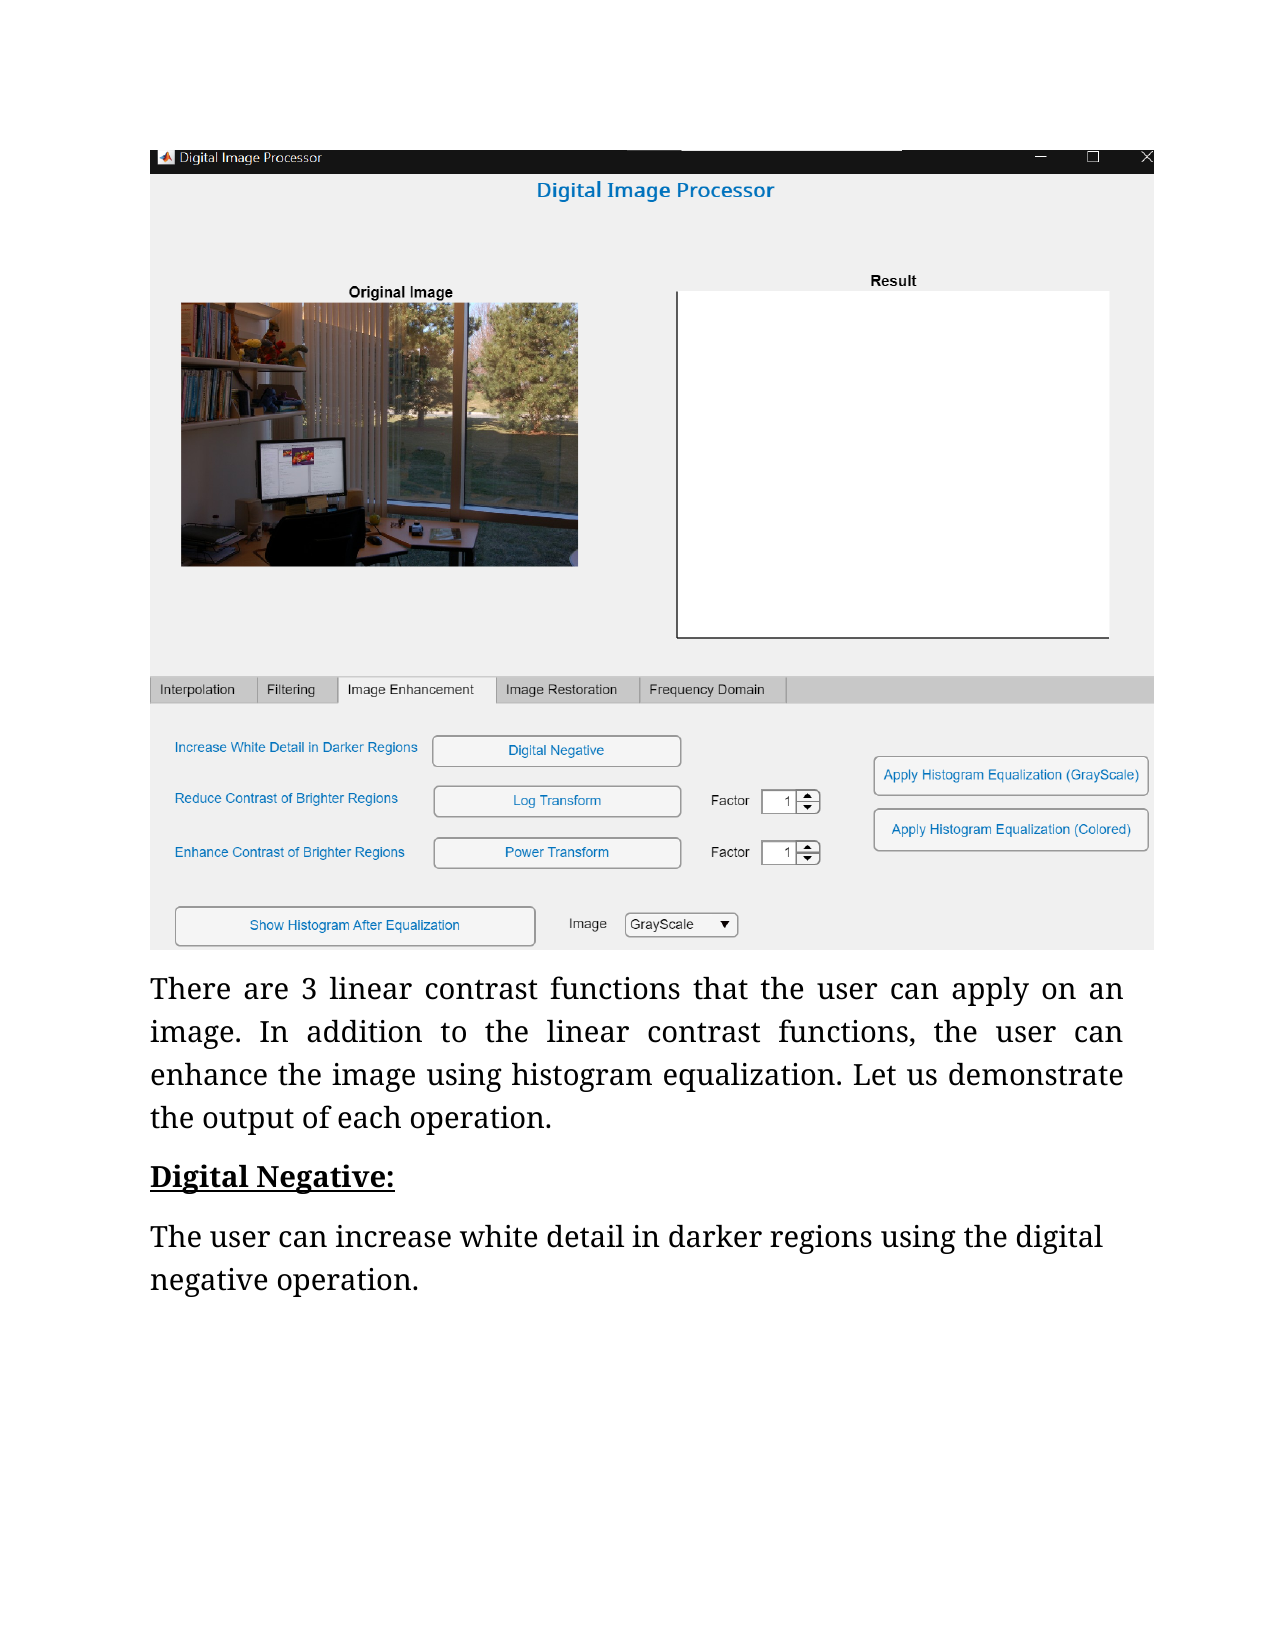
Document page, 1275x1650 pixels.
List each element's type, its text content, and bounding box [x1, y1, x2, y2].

text Digital Negative: [150, 1156, 1125, 1196]
picture [150, 150, 1154, 950]
text There are 3 linear contrast functions that the user can apply on an image. In addition to the linear contrast functions, the user can enhance the image using histogram equalization. Let us demonstrate the output of each operation. [150, 968, 1125, 1137]
text The user can increase white detail in darker regions using the digital negative operation. [150, 1216, 1125, 1298]
